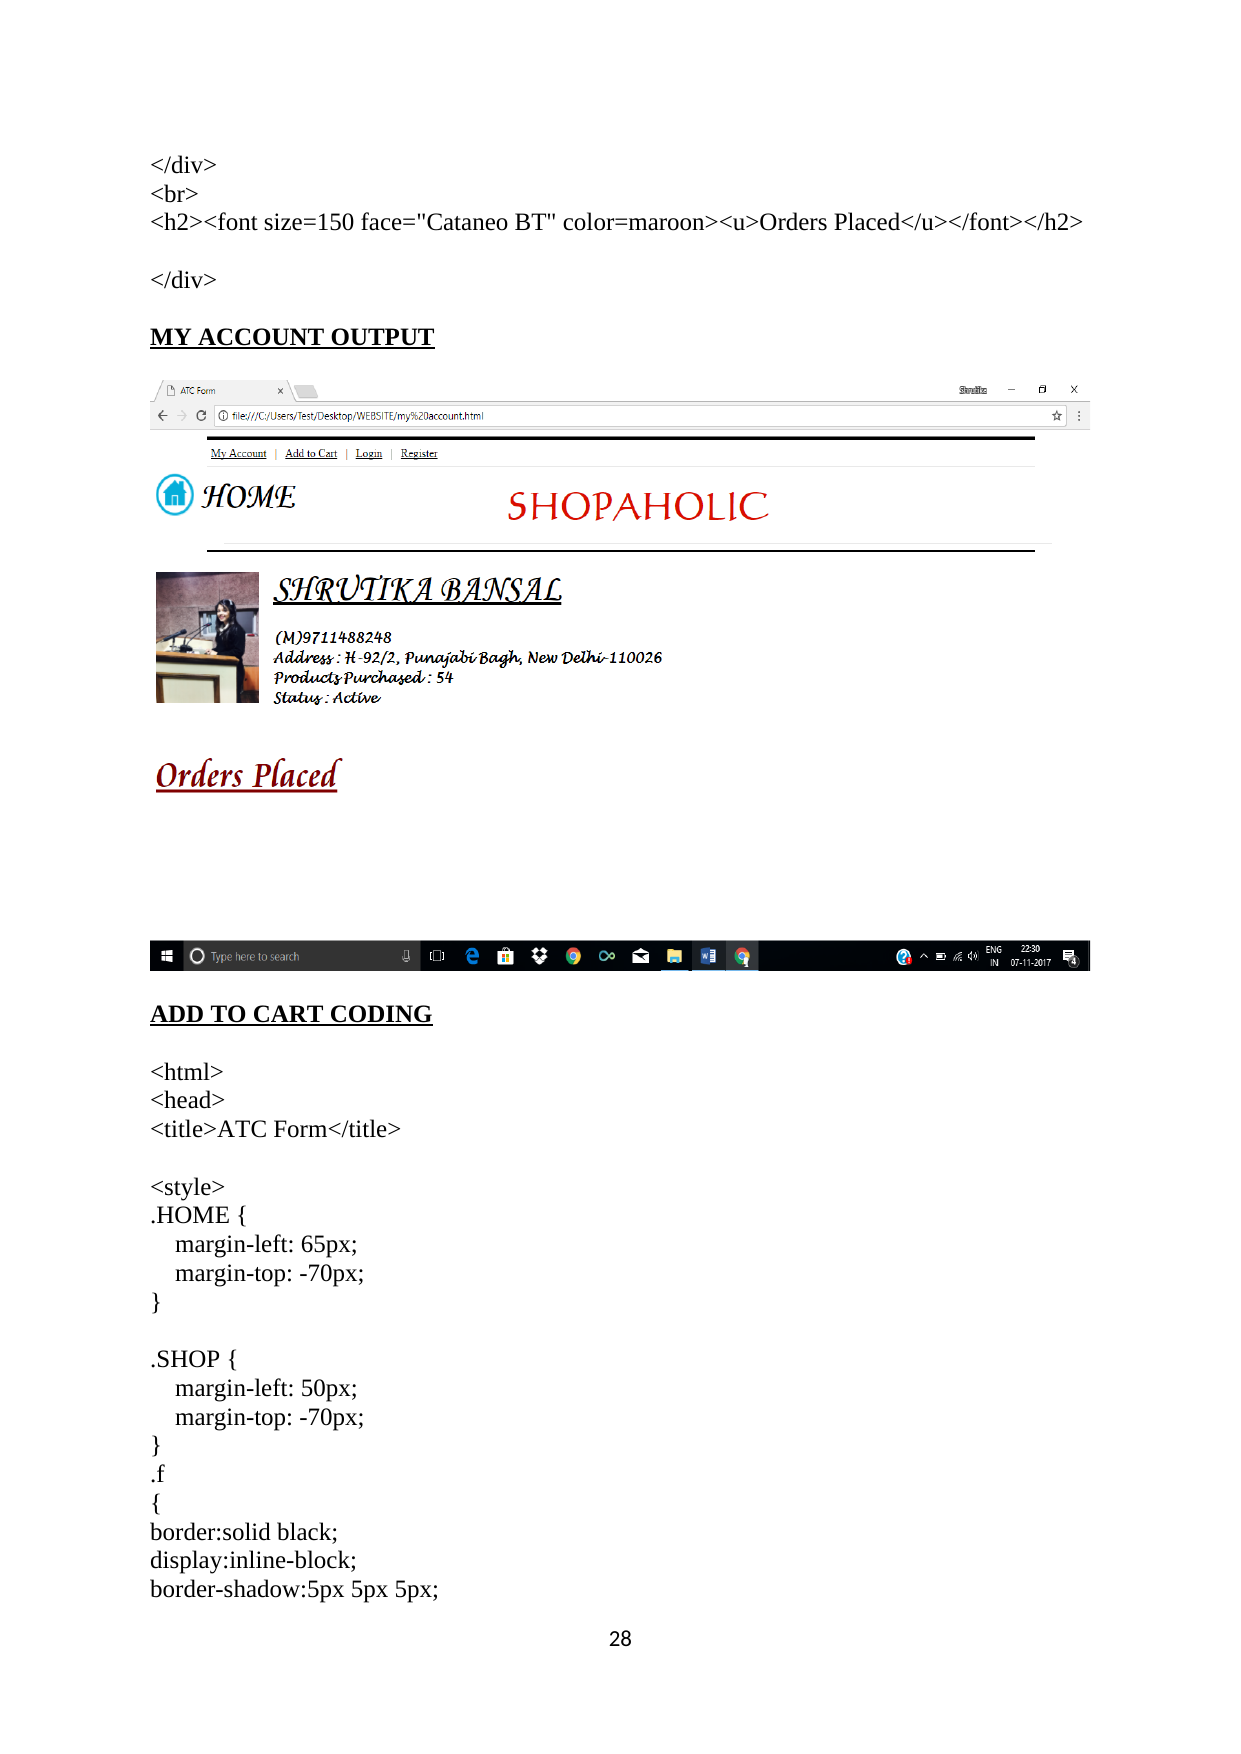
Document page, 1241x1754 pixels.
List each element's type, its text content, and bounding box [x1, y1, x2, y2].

text { [150, 1488, 1090, 1517]
picture [150, 380, 1091, 971]
text ADD TO CART CODING [150, 999, 1090, 1028]
text MY ACCOUNT OUTPUT [150, 322, 1090, 351]
text display:inline-block; [150, 1546, 1090, 1574]
text <head> [150, 1086, 1090, 1114]
text margin-left: 65px; [150, 1229, 1090, 1258]
text margin-top: -70px; [150, 1402, 1090, 1431]
text <br> [150, 179, 1090, 207]
text <style> [150, 1172, 1090, 1201]
text <h2><font size=150 face="Cataneo BT" color=maroon><u>Orders Placed</u></font></h2> [150, 207, 1090, 236]
text } [150, 1287, 1090, 1316]
text <html> [150, 1057, 1090, 1086]
text margin-left: 50px; [150, 1373, 1090, 1402]
text </div> [150, 150, 1090, 179]
text .f [150, 1459, 1090, 1488]
text </div> [150, 265, 1090, 294]
text } [150, 1431, 1090, 1459]
text border:solid black; [150, 1517, 1090, 1546]
text .HOME { [150, 1201, 1090, 1229]
text border-shadow:5px 5px 5px; [150, 1574, 1090, 1603]
text .SHOP { [150, 1344, 1090, 1373]
text <title>ATC Form</title> [150, 1114, 1090, 1143]
text margin-top: -70px; [150, 1258, 1090, 1287]
